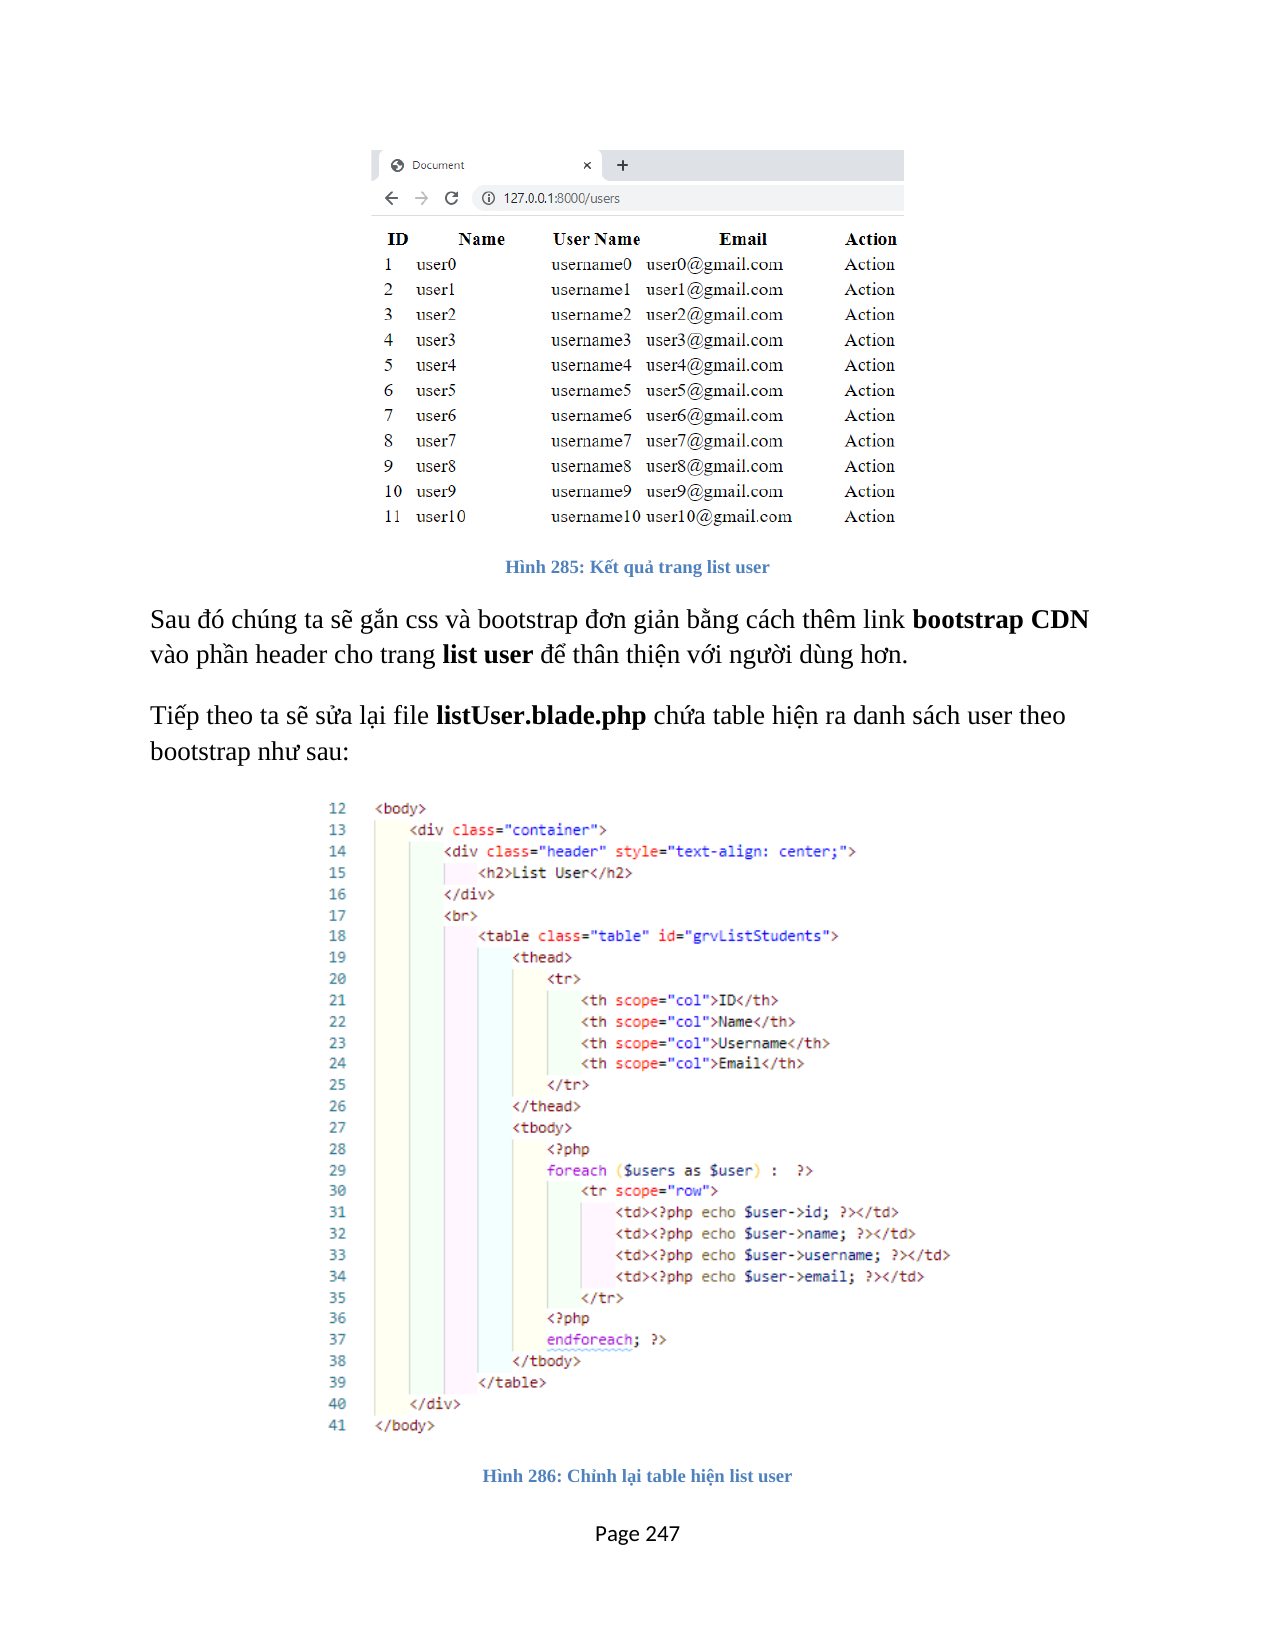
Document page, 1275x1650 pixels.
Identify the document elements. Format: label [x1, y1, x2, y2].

picture [314, 795, 961, 1440]
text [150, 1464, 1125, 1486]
picture [371, 150, 904, 532]
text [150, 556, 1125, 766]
